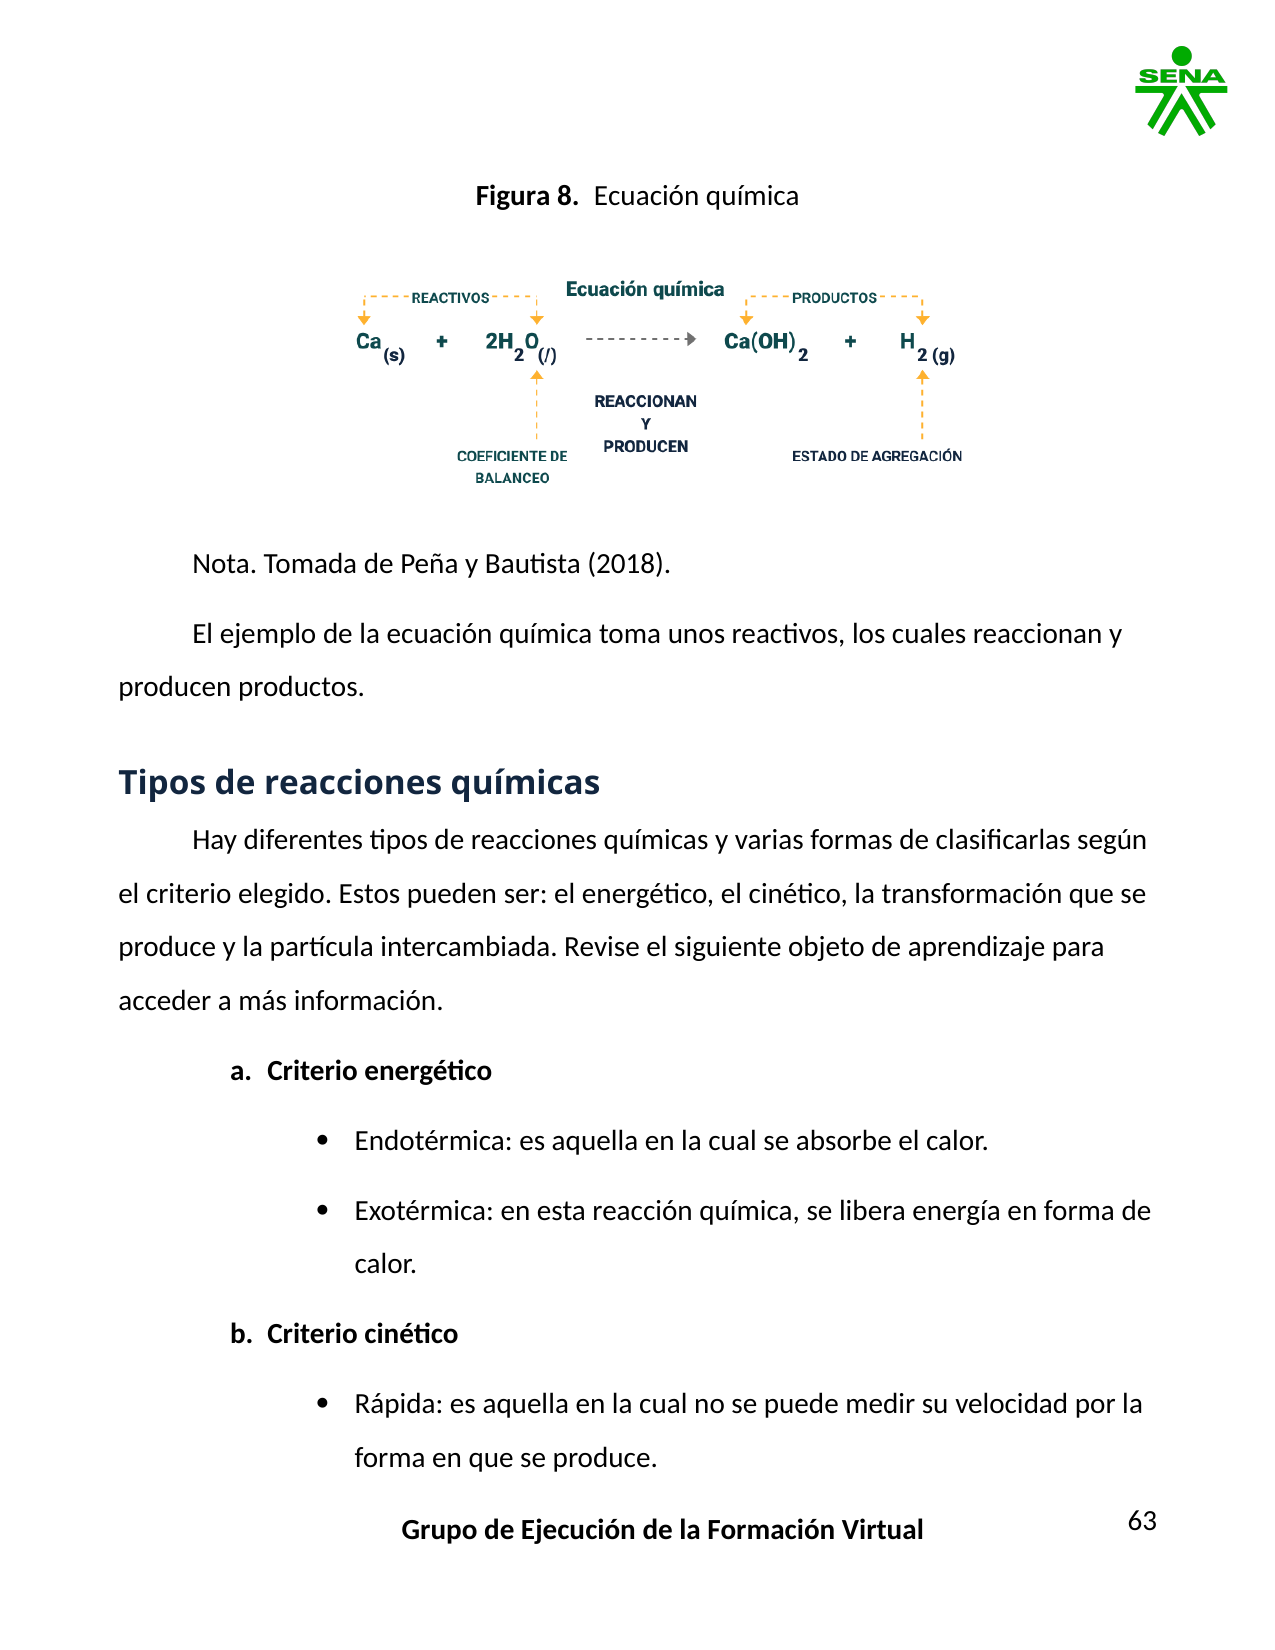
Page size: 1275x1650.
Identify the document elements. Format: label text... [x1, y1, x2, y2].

picture [1135, 46, 1228, 136]
text Ecuación química [118, 177, 1157, 213]
picture [192, 247, 1128, 511]
text Nota. Tomada de Peña y Bautista (2018). [118, 545, 1157, 580]
list Rápida: es aquella en la cual no se puede medir su velocidad por la forma en que se produce. [317, 1386, 1157, 1474]
text El ejemplo de la ecuación química toma unos reactivos, los cuales reaccionan y producen productos. [118, 615, 1157, 704]
list Exotérmica: en esta reacción química, se libera energía en forma de calor. [317, 1192, 1157, 1281]
text Hay diferentes tipos de reacciones químicas y varias formas de clasificarlas según el criterio elegido. Estos pueden ser: el energético, el cinético, la transformación que se produce y la partícula intercambiada. Revise el siguiente objeto de aprendizaje para acceder a más información. [118, 821, 1157, 1017]
list Endotérmica: es aquella en la cual se absorbe el calor. [317, 1122, 1157, 1157]
list Criterio cinético [230, 1315, 1157, 1351]
subtitle Tipos de reacciones químicas [118, 759, 1157, 804]
list Criterio energético [230, 1052, 1157, 1087]
